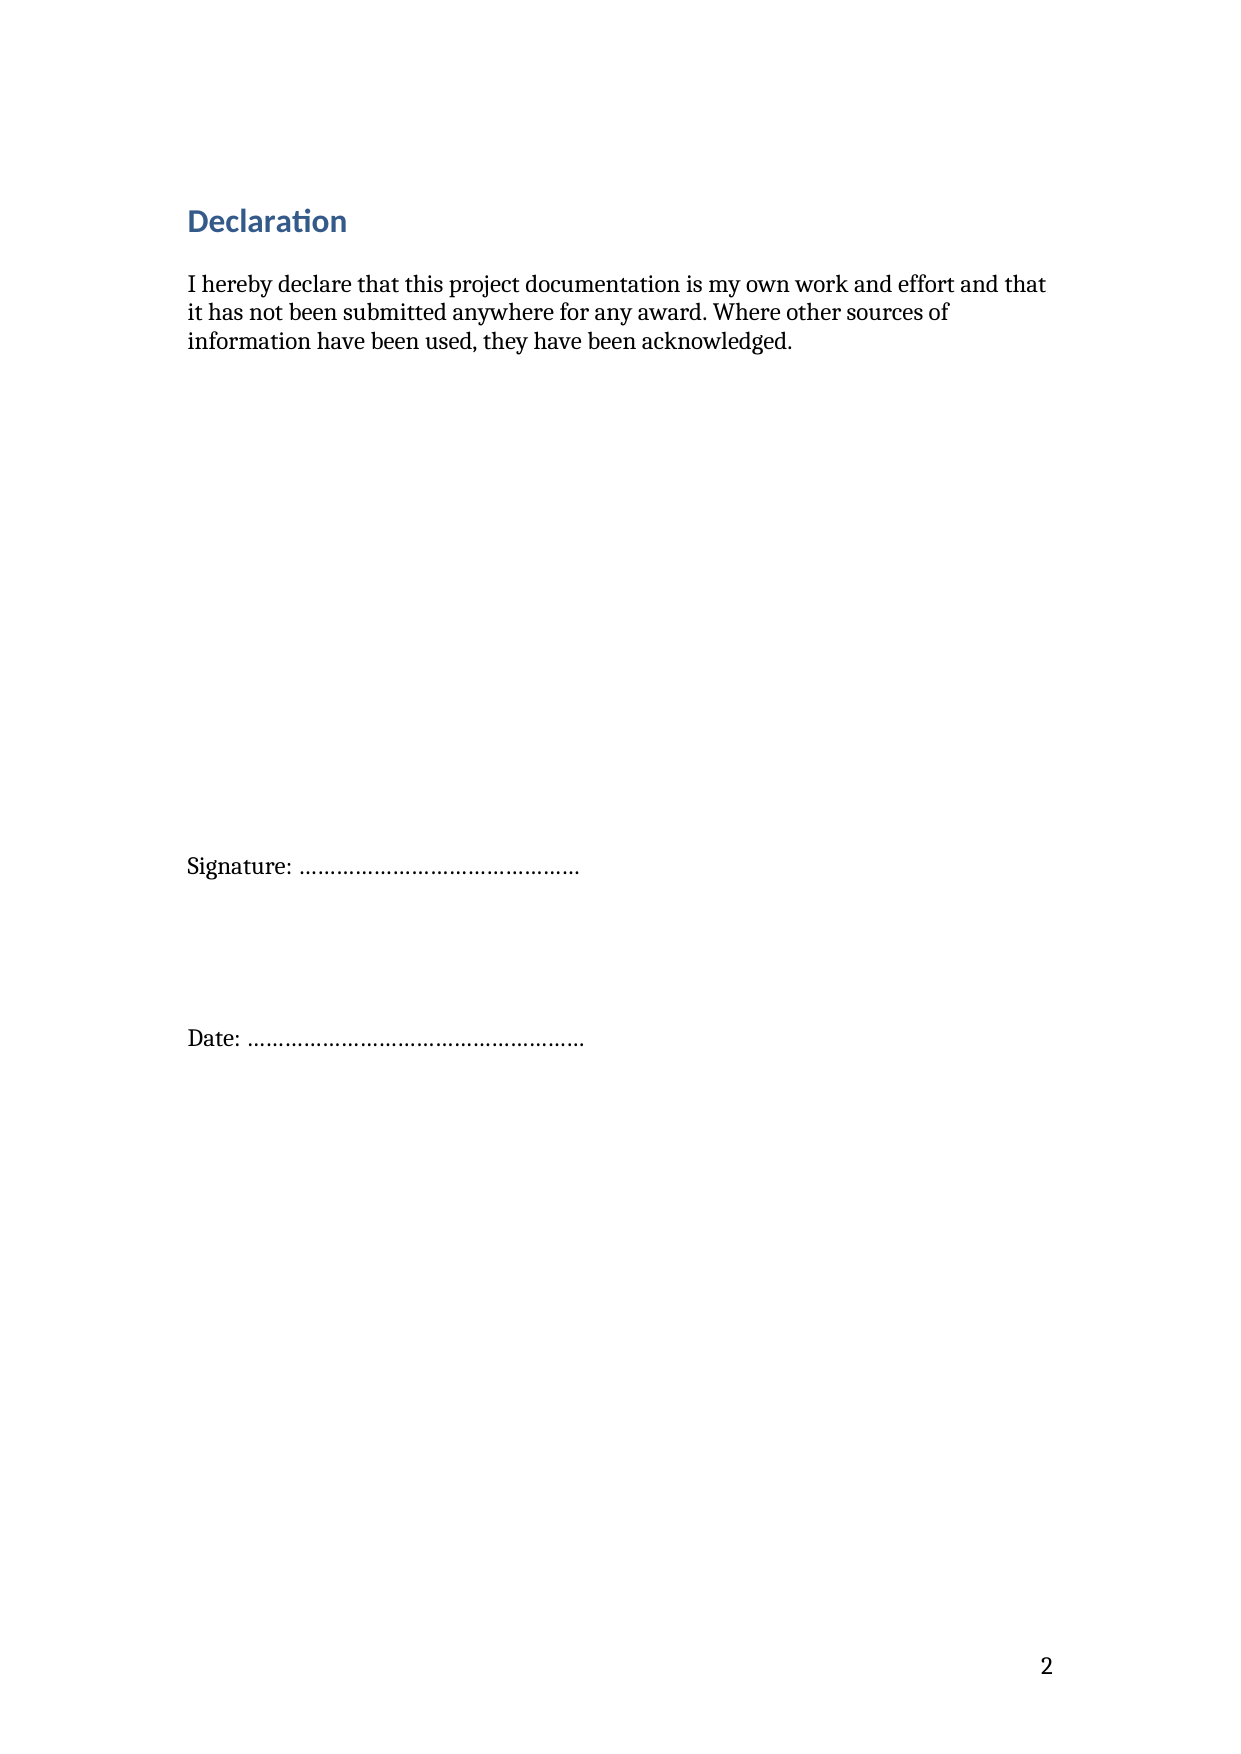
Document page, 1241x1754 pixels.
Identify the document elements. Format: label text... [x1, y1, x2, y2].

subtitle Declaration [187, 200, 1053, 241]
text Date: ……………………………………………… [187, 1024, 1053, 1053]
text Signature: ……………………………………… [187, 852, 1053, 880]
text I hereby declare that this project documentation is my own work and effort and that it has not been submitted anywhere for any award. Where other sources of information have been used, they have been acknowledged. [187, 269, 1053, 356]
